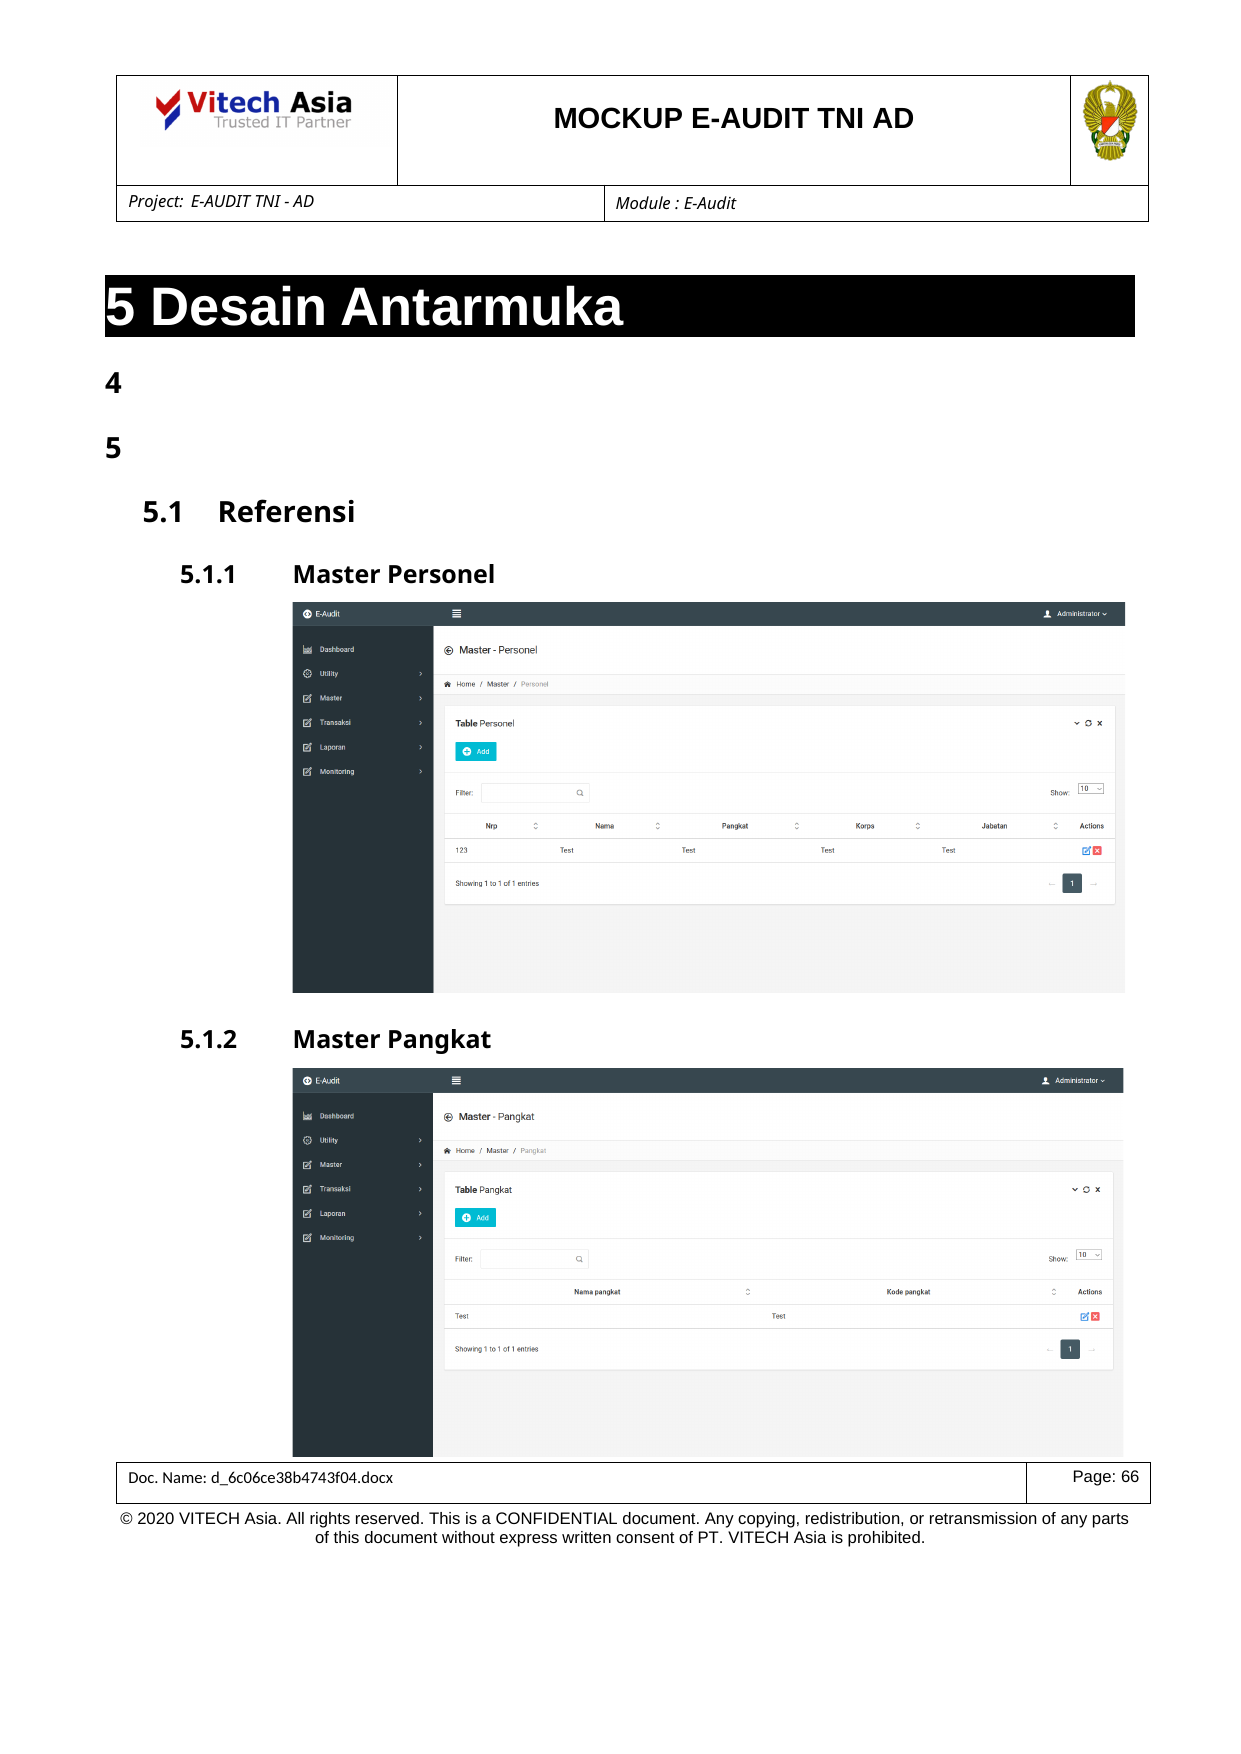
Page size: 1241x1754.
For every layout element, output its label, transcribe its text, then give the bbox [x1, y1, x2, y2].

picture [1075, 77, 1144, 164]
picture [292, 602, 1125, 993]
picture [292, 1068, 1124, 1457]
list Master Pangkat [180, 1022, 1135, 1056]
picture [139, 76, 395, 147]
list Referensi [142, 492, 1135, 531]
list Master Personel [180, 556, 1135, 590]
list 5 Desain Antarmuka [105, 275, 1135, 337]
